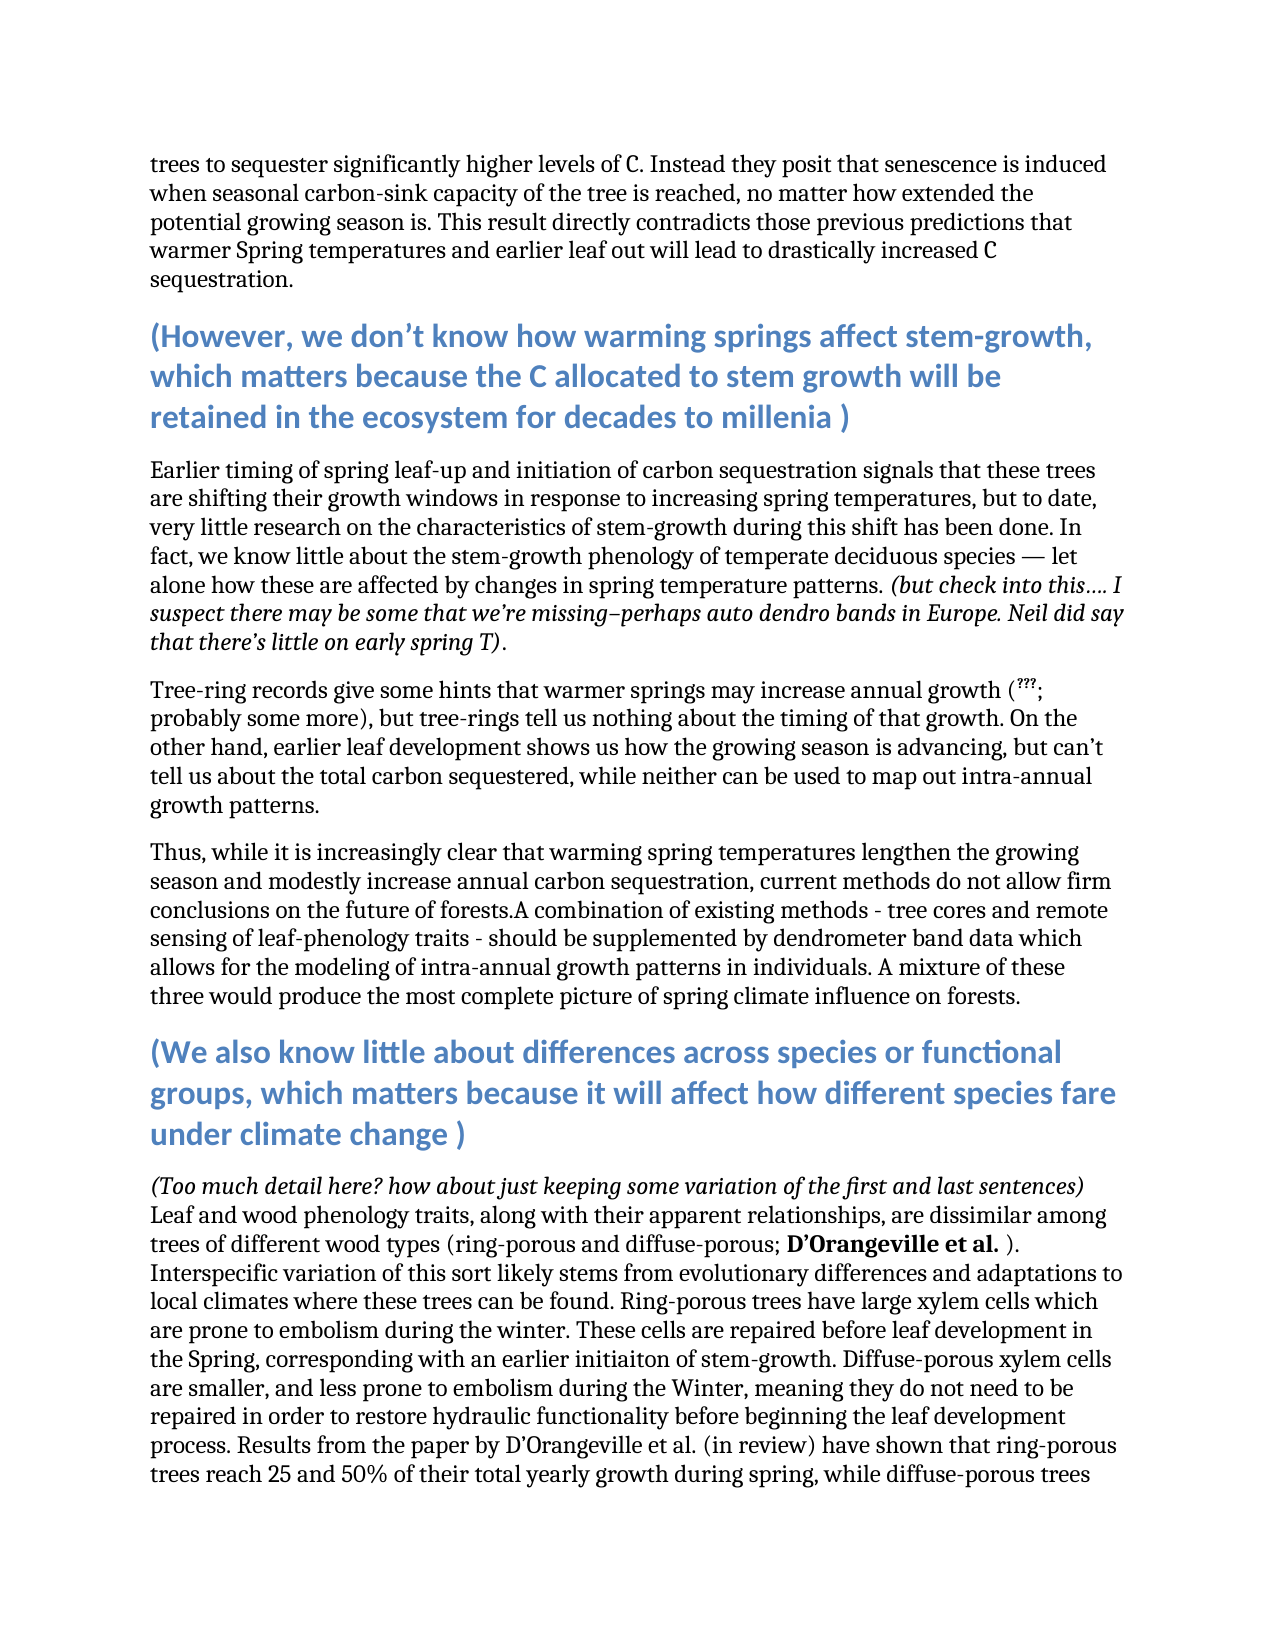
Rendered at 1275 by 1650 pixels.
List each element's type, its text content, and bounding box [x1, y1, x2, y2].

subtitle (We also know little about differences across species or functional groups, which matters because it will affect how different species fare under climate change ) [150, 1031, 1125, 1153]
text Tree-ring records give some hints that warmer springs may increase annual growth (???; probably some more), but tree-rings tell us nothing about the timing of that growth. On the other hand, earlier leaf development shows us how the growing season is advancing, but can’t tell us about the total carbon sequestered, while neither can be used to map out intra-annual growth patterns. [150, 676, 1125, 819]
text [150, 150, 1125, 294]
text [150, 1172, 1125, 1488]
text Thus, while it is increasingly clear that warming spring temperatures lengthen the growing season and modestly increase annual carbon sequestration, current methods do not allow firm conclusions on the future of forests.A combination of existing methods - tree cores and remote sensing of leaf-phenology traits - should be supplemented by dendrometer band data which allows for the modeling of intra-annual growth patterns in individuals. A mixture of these three would produce the most complete picture of spring climate influence on forests. [150, 838, 1125, 1011]
text Earlier timing of spring leaf-up and initiation of carbon sequestration signals that these trees are shifting their growth windows in response to increasing spring temperatures, but to date, very little research on the characteristics of stem-growth during this shift has been done. In fact, we know little about the stem-growth phenology of temperate deciduous species — let alone how these are affected by changes in spring temperature patterns. (but check into this…. I suspect there may be some that we’re missing–perhaps auto dendro bands in Europe. Neil did say that there’s little on early spring T). [150, 456, 1125, 657]
subtitle (However, we don’t know how warming springs affect stem-growth, which matters because the C allocated to stem growth will be retained in the ecosystem for decades to millenia ) [150, 314, 1125, 437]
